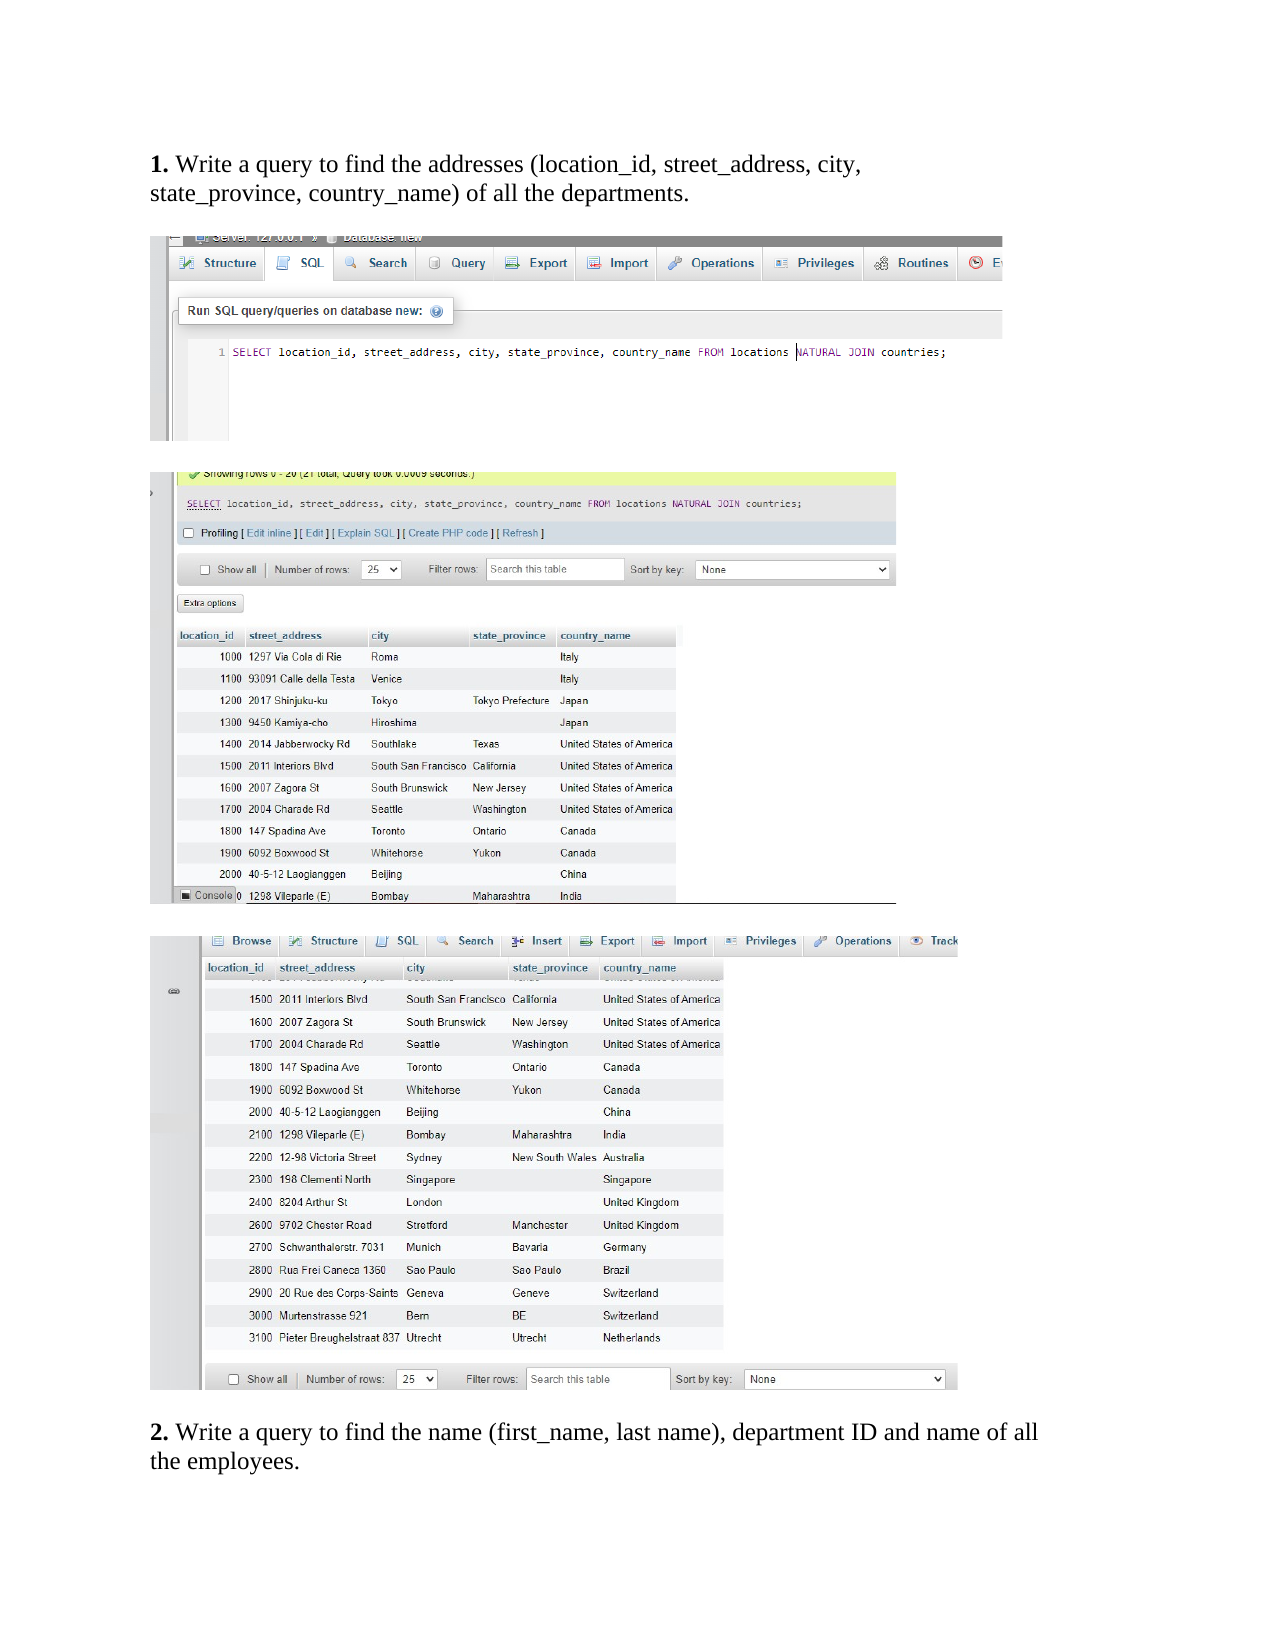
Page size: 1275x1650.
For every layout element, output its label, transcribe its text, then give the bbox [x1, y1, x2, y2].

list Write a query to find the addresses (location_id, street_address, city, state_province, country_name) of all the departments. [150, 149, 1019, 207]
list Write a query to find the name (first_name, last name), department ID and name of all the employees. [150, 1417, 1074, 1474]
picture [150, 472, 897, 904]
picture [150, 236, 1003, 441]
picture [150, 936, 958, 1390]
